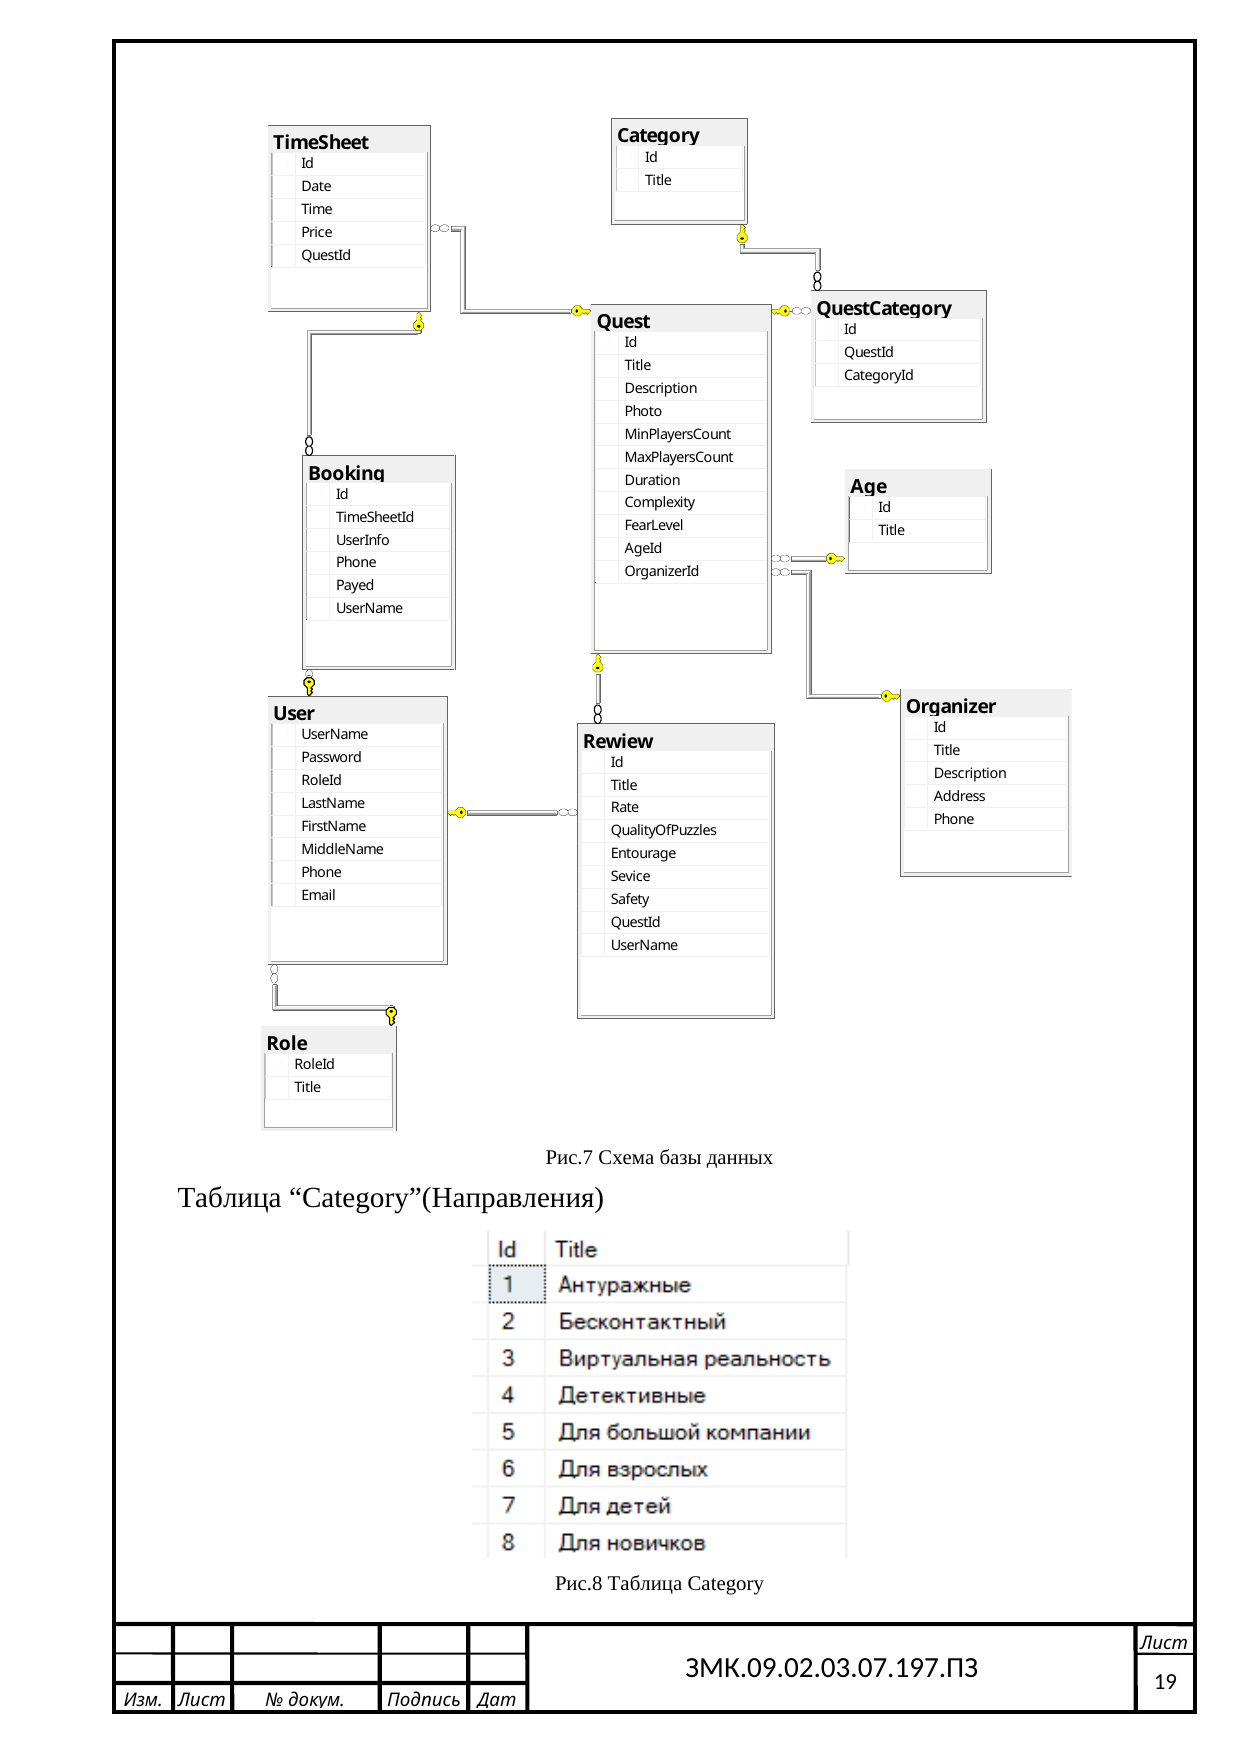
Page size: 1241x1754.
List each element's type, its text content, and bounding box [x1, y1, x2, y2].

text Рис.8 Таблица Category [177, 1571, 1141, 1595]
text Таблица “Category”(Направления) [177, 1181, 1152, 1214]
text Рис.7 Схема базы данных [177, 1144, 1141, 1169]
picture [472, 1231, 857, 1558]
